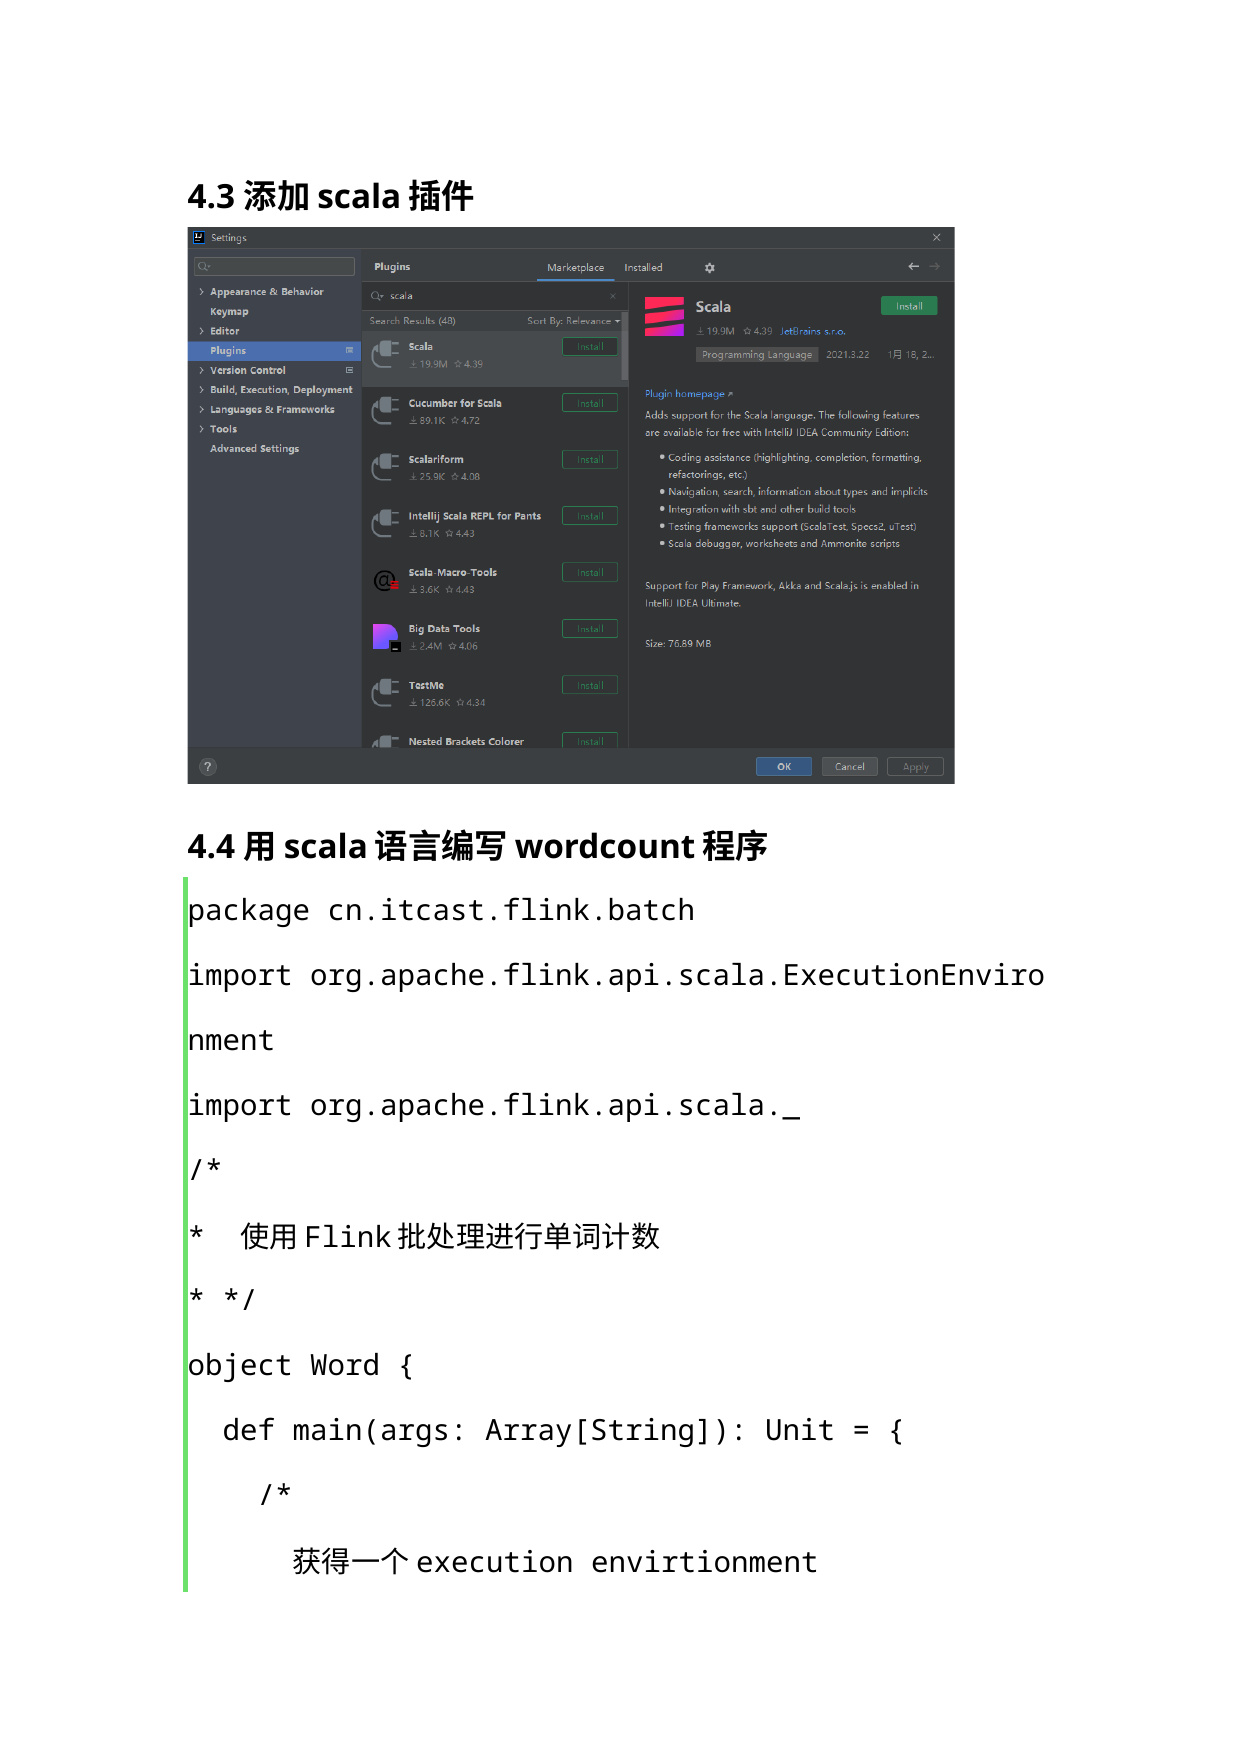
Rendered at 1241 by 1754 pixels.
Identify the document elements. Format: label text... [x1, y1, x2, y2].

text import org.apache.flink.api.scala.ExecutionEnvironment [188, 942, 1053, 1072]
text object Word { [188, 1332, 1053, 1397]
text /* [188, 1462, 1053, 1527]
text package cn.itcast.flink.batch [188, 877, 1053, 942]
text def main(args: Array[String]): Unit = { [188, 1397, 1053, 1462]
text * */ [188, 1267, 1053, 1332]
picture [187, 227, 955, 784]
text 获得一个 execution envirtionment [188, 1527, 1053, 1592]
text /* [188, 1137, 1053, 1202]
text 4.3 添加scala插件 [187, 162, 1053, 227]
text 4.4 用scala语言编写wordcount程序 [187, 812, 1053, 877]
text * 使用Flink批处理进行单词计数 [188, 1202, 1053, 1267]
text import org.apache.flink.api.scala._ [188, 1072, 1053, 1137]
